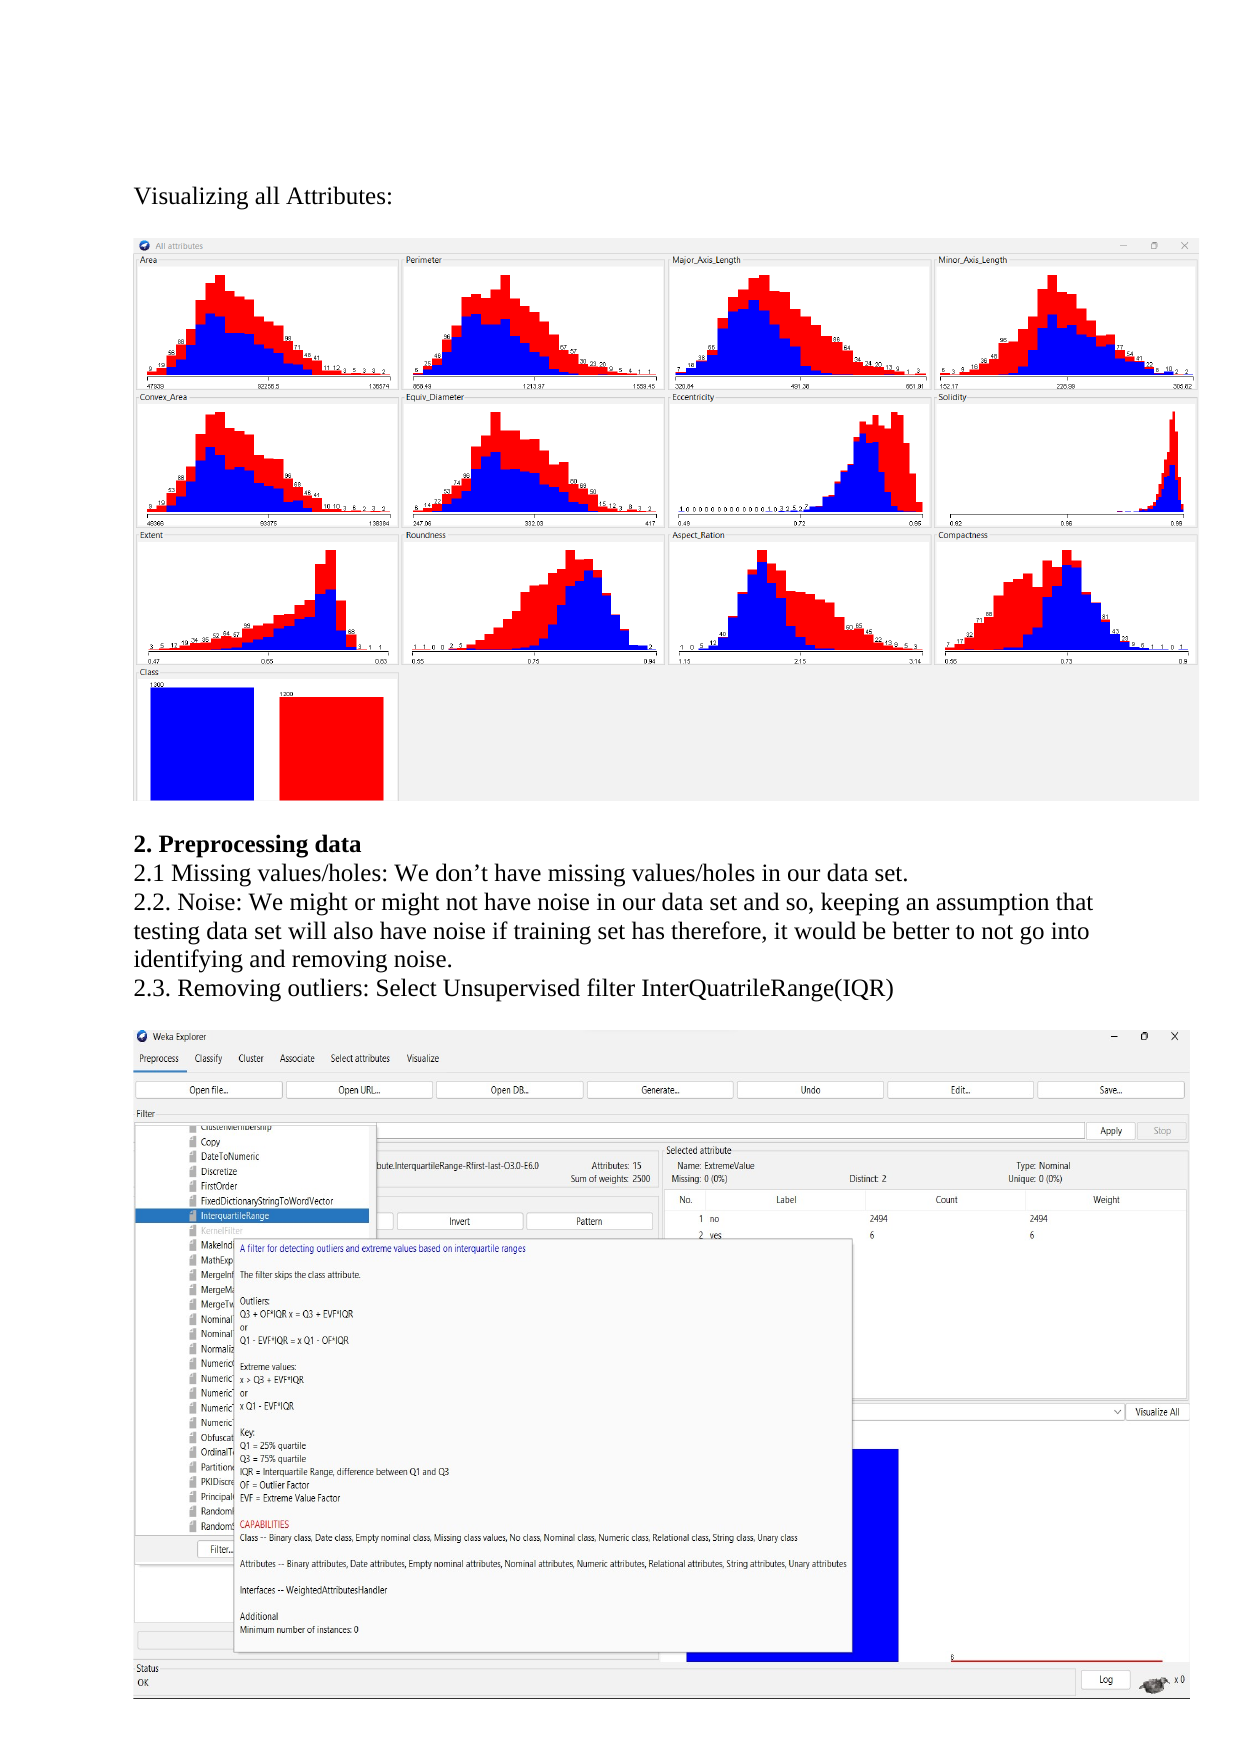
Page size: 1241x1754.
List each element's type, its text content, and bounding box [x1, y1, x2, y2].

text identifying and removing noise. [133, 944, 1107, 973]
text testing data set will also have noise if training set has therefore, it would be better to not go into [133, 916, 1107, 944]
text 2.2. Noise: We might or might not have noise in our data set and so, keeping an assumption that [133, 887, 1107, 916]
text 2. Preprocessing data [133, 829, 1107, 858]
text 2.3. Removing outliers: Select Unsupervised filter InterQuatrileRange(IQR) [133, 973, 1107, 1002]
text Visualizing all Attributes: [133, 181, 1107, 209]
text 2.1 Missing values/holes: We don’t have missing values/holes in our data set. [133, 858, 1107, 887]
picture [133, 238, 1200, 801]
picture [133, 1030, 1190, 1699]
